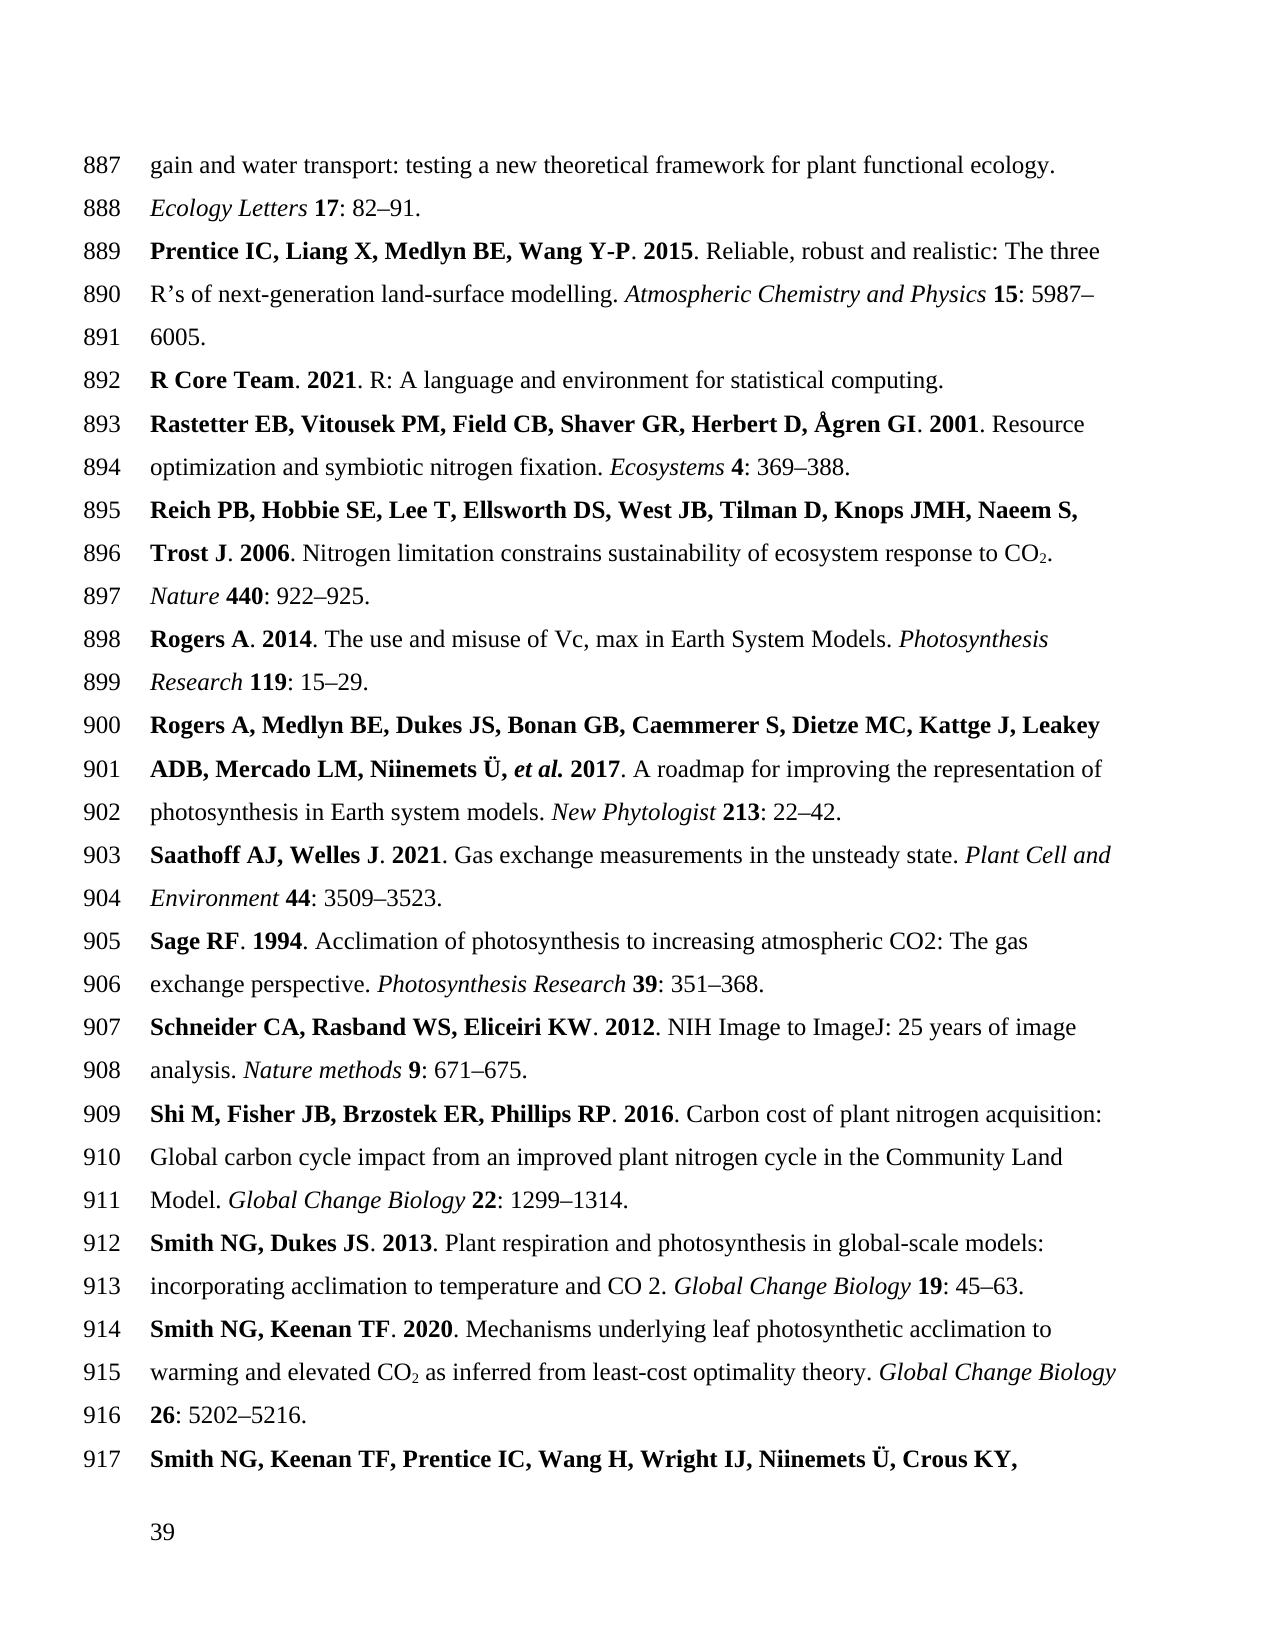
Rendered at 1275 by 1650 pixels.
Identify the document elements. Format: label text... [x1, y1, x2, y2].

text Rastetter EB, Vitousek PM, Field CB, Shaver GR, Herbert D, Ågren GI. 2001. Resource optimization and symbiotic nitrogen fixation. Ecosystems 4: 369–388. [150, 409, 1125, 481]
text Sage RF. 1994. Acclimation of photosynthesis to increasing atmospheric CO2: The gas exchange perspective. Photosynthesis Research 39: 351–368. [150, 926, 1125, 998]
text Shi M, Fisher JB, Brzostek ER, Phillips RP. 2016. Carbon cost of plant nitrogen acquisition: Global carbon cycle impact from an improved plant nitrogen cycle in the Community Land Model. Global Change Biology 22: 1299–1314. [150, 1099, 1125, 1214]
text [150, 1444, 1125, 1472]
text Prentice IC, Liang X, Medlyn BE, Wang Y-P. 2015. Reliable, robust and realistic: The three R’s of next-generation land-surface modelling. Atmospheric Chemistry and Physics 15: 5987–6005. [150, 236, 1125, 351]
text Smith NG, Keenan TF. 2020. Mechanisms underlying leaf photosynthetic acclimation to warming and elevated CO2 as inferred from least‐cost optimality theory. Global Change Biology 26: 5202–5216. [150, 1314, 1125, 1429]
text Reich PB, Hobbie SE, Lee T, Ellsworth DS, West JB, Tilman D, Knops JMH, Naeem S, Trost J. 2006. Nitrogen limitation constrains sustainability of ecosystem response to CO2. Nature 440: 922–925. [150, 495, 1125, 610]
text Rogers A, Medlyn BE, Dukes JS, Bonan GB, Caemmerer S, Dietze MC, Kattge J, Leakey ADB, Mercado LM, Niinemets Ü, et al. 2017. A roadmap for improving the representation of photosynthesis in Earth system models. New Phytologist 213: 22–42. [150, 711, 1125, 826]
text Rogers A. 2014. The use and misuse of Vc, max in Earth System Models. Photosynthesis Research 119: 15–29. [150, 624, 1125, 696]
text R Core Team. 2021. R: A language and environment for statistical computing. [150, 366, 1125, 394]
text Smith NG, Dukes JS. 2013. Plant respiration and photosynthesis in global-scale models: incorporating acclimation to temperature and CO 2. Global Change Biology 19: 45–63. [150, 1228, 1125, 1300]
text Schneider CA, Rasband WS, Eliceiri KW. 2012. NIH Image to ImageJ: 25 years of image analysis. Nature methods 9: 671–675. [150, 1012, 1125, 1084]
text Saathoff AJ, Welles J. 2021. Gas exchange measurements in the unsteady state. Plant Cell and Environment 44: 3509–3523. [150, 840, 1125, 912]
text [150, 150, 1125, 222]
